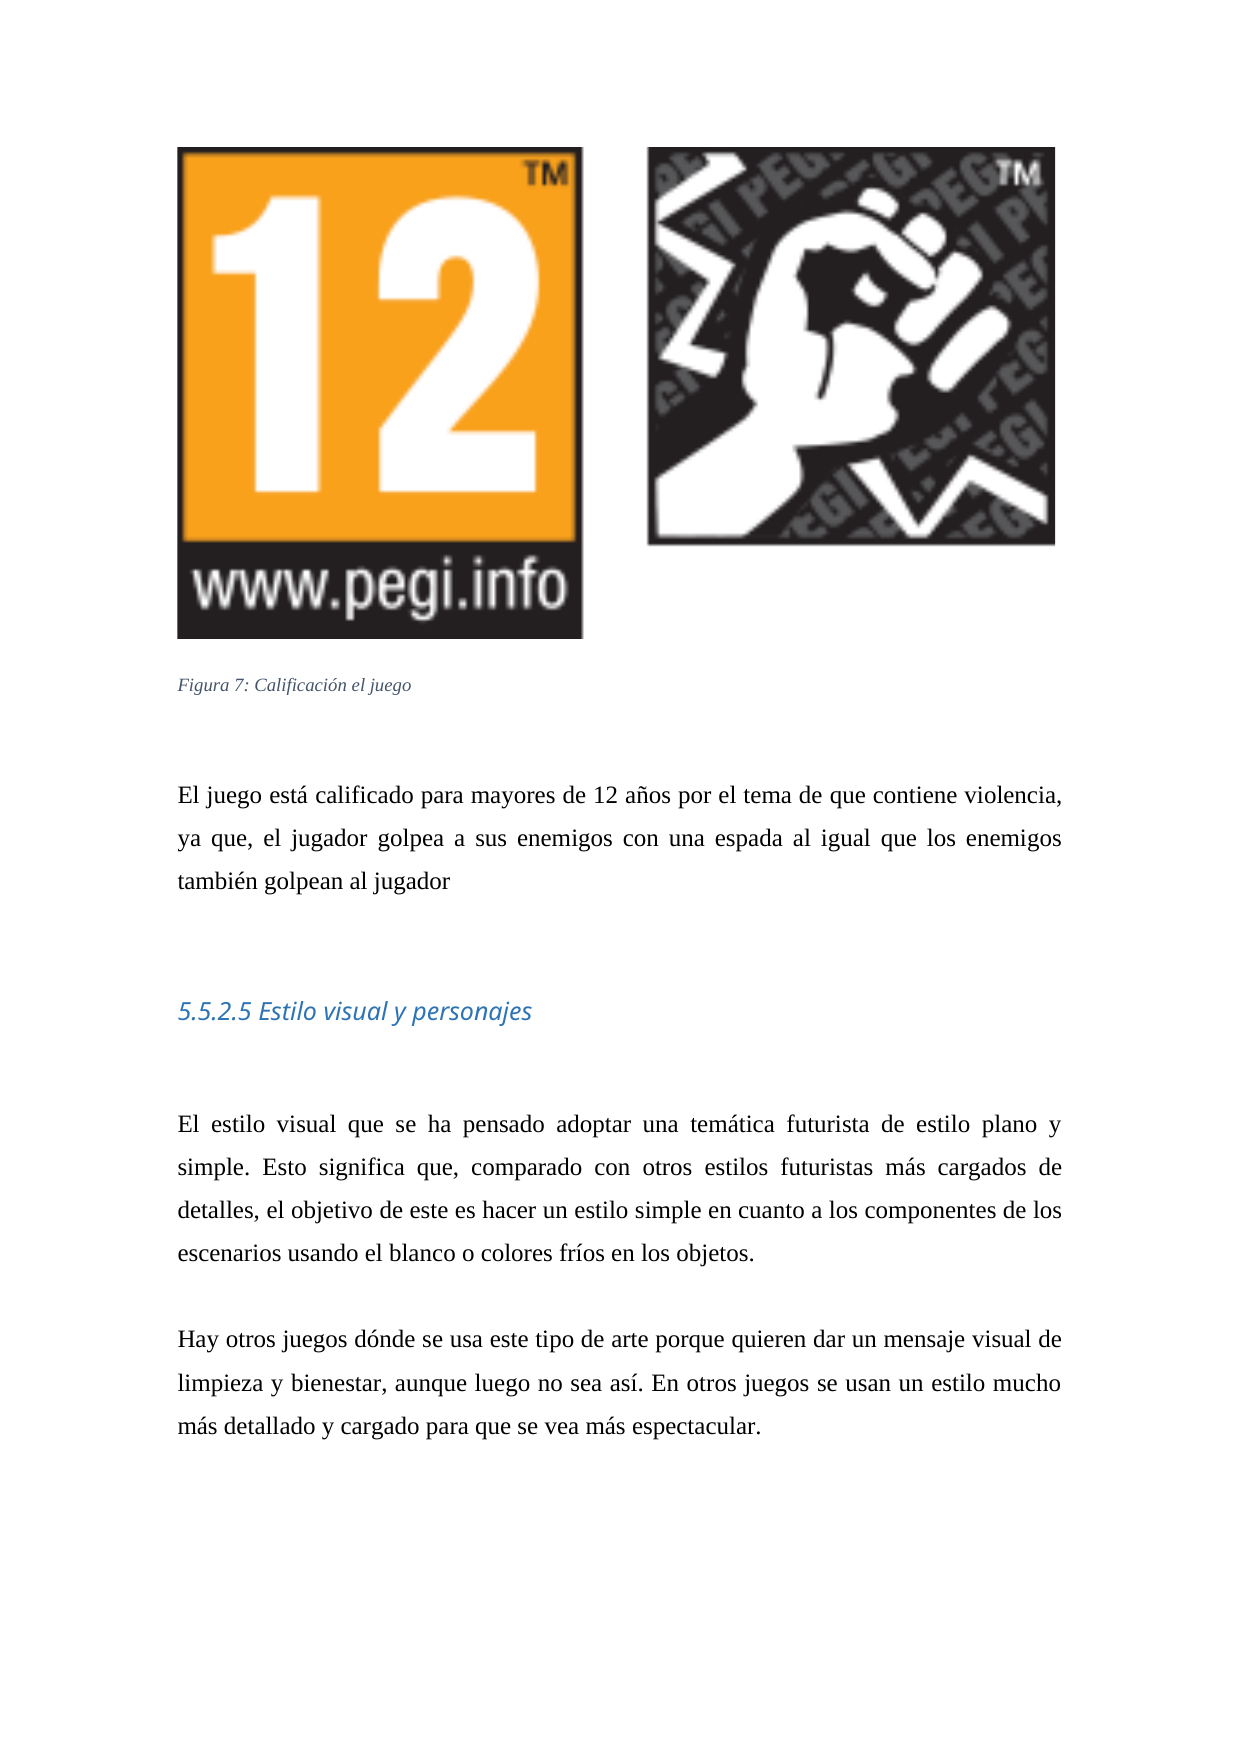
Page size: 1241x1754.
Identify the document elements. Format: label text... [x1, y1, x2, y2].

text El juego está calificado para mayores de 12 años por el tema de que contiene violencia, ya que, el jugador golpea a sus enemigos con una espada al igual que los enemigos también golpean al jugador [177, 780, 1063, 895]
list Hay otros juegos dónde se usa este tipo de arte porque quieren dar un mensaje visual de limpieza y bienestar, aunque luego no sea así. En otros juegos se usan un estilo mucho más detallado y cargado para que se vea más espectacular. [177, 1324, 1063, 1439]
list El estilo visual que se ha pensado adoptar una temática futurista de estilo plano y simple. Esto significa que, comparado con otros estilos futuristas más cargados de detalles, el objetivo de este es hacer un estilo simple en cuanto a los componentes de los escenarios usando el blanco o colores fríos en los objetos. [177, 1109, 1063, 1267]
text Figura 7: Calificación el juego [177, 673, 1063, 695]
subtitle 5.5.2.5 Estilo visual y personajes [177, 994, 1063, 1028]
picture [177, 147, 1056, 639]
